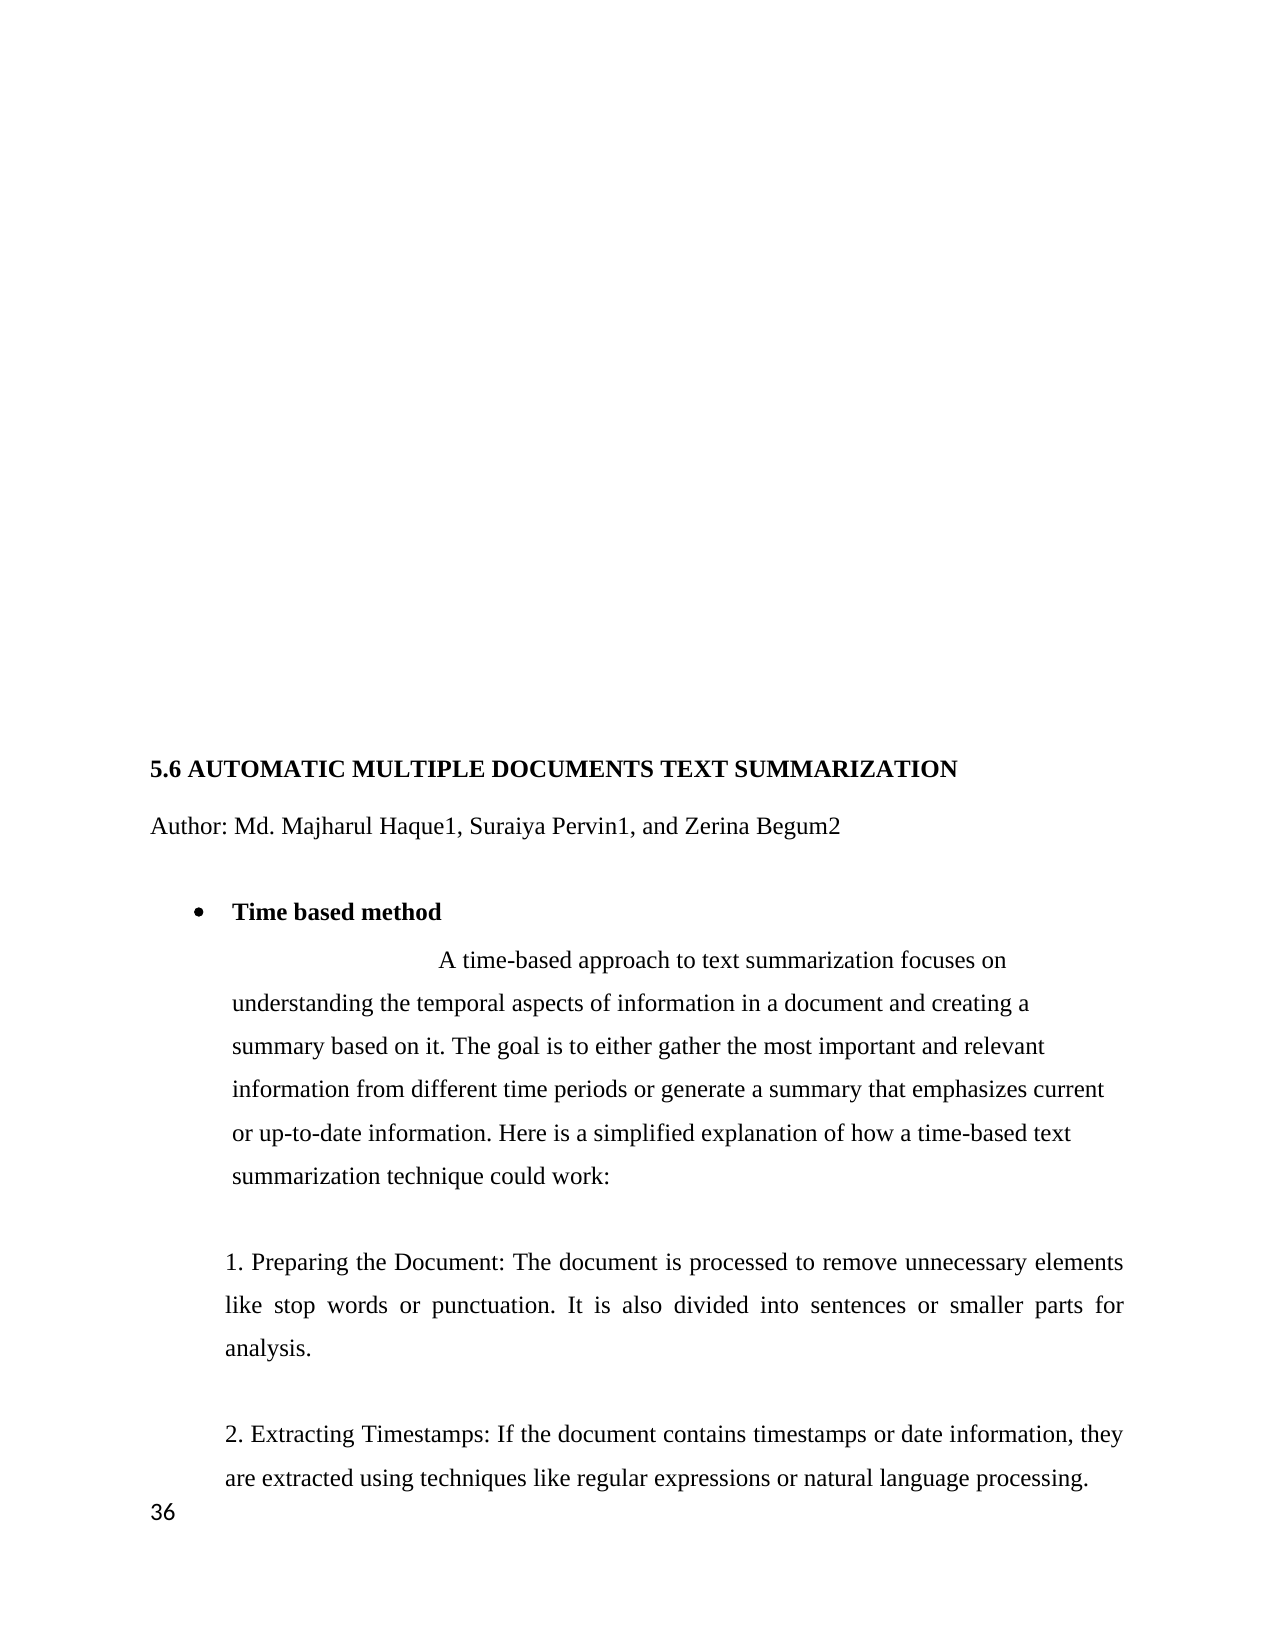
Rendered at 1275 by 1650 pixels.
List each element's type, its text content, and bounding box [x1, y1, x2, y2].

list 1. Preparing the Document: The document is processed to remove unnecessary elements like stop words or punctuation. It is also divided into sentences or smaller parts for analysis. [225, 1247, 1125, 1362]
list Time based method [194, 897, 1125, 926]
text 5.6 AUTOMATIC MULTIPLE DOCUMENTS TEXT SUMMARIZATION [150, 754, 1125, 782]
text Author: Md. Majharul Haque1, Suraiya Pervin1, and Zerina Begum2 [150, 811, 1125, 840]
text A time-based approach to text summarization focuses on understanding the temporal aspects of information in a document and creating a summary based on it. The goal is to either gather the most important and relevant information from different time periods or generate a summary that emphasizes current or up-to-date information. Here is a simplified explanation of how a time-based text summarization technique could work: [232, 945, 1125, 1189]
list 2. Extracting Timestamps: If the document contains timestamps or date information, they are extracted using techniques like regular expressions or natural language processing. [225, 1419, 1125, 1491]
